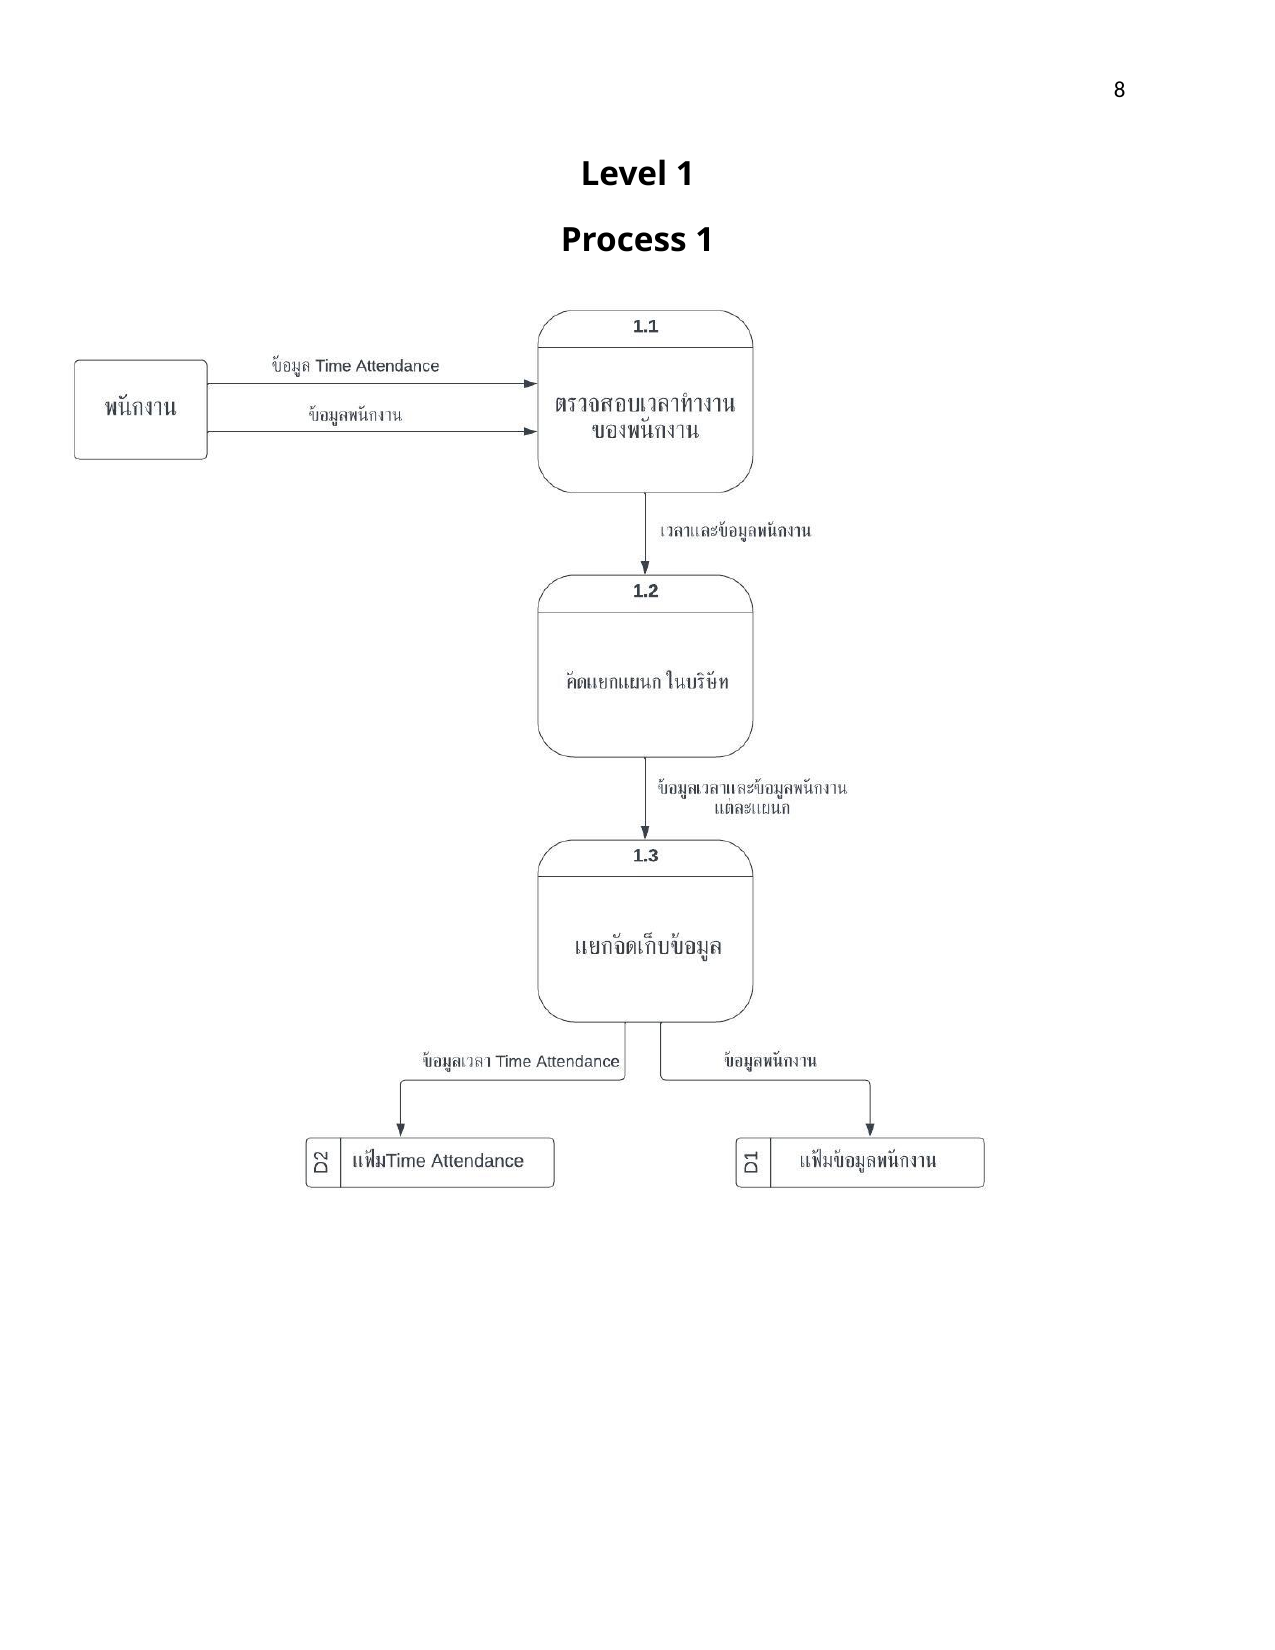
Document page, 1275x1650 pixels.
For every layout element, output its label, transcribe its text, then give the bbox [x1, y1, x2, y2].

text Process 1 [150, 216, 1125, 261]
picture [41, 278, 1017, 1220]
text Level 1 [150, 150, 1125, 195]
